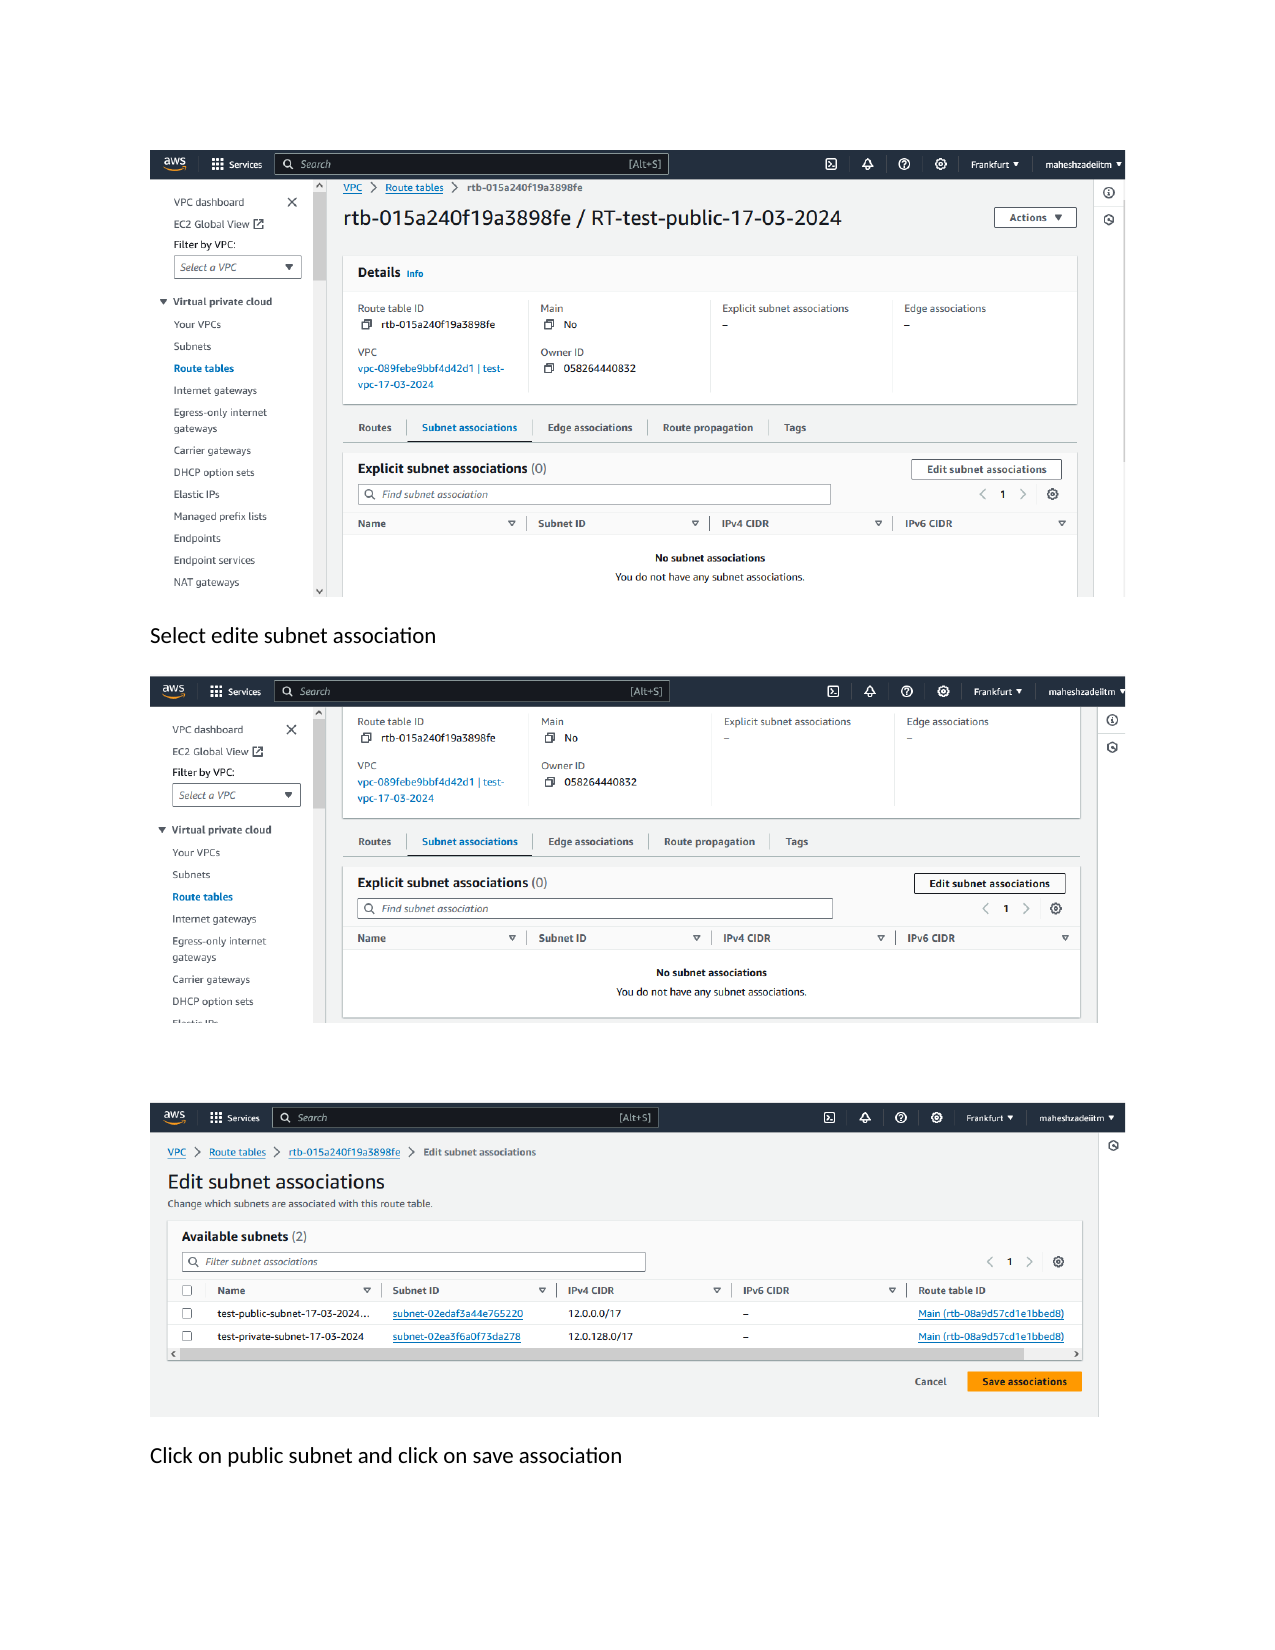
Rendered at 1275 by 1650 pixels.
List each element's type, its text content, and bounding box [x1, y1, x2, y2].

picture [150, 674, 1125, 1023]
picture [150, 150, 1125, 597]
text Click on public subnet and click on save association [150, 1441, 1125, 1469]
text Select edite subnet association [150, 622, 1125, 650]
picture [150, 1100, 1125, 1417]
